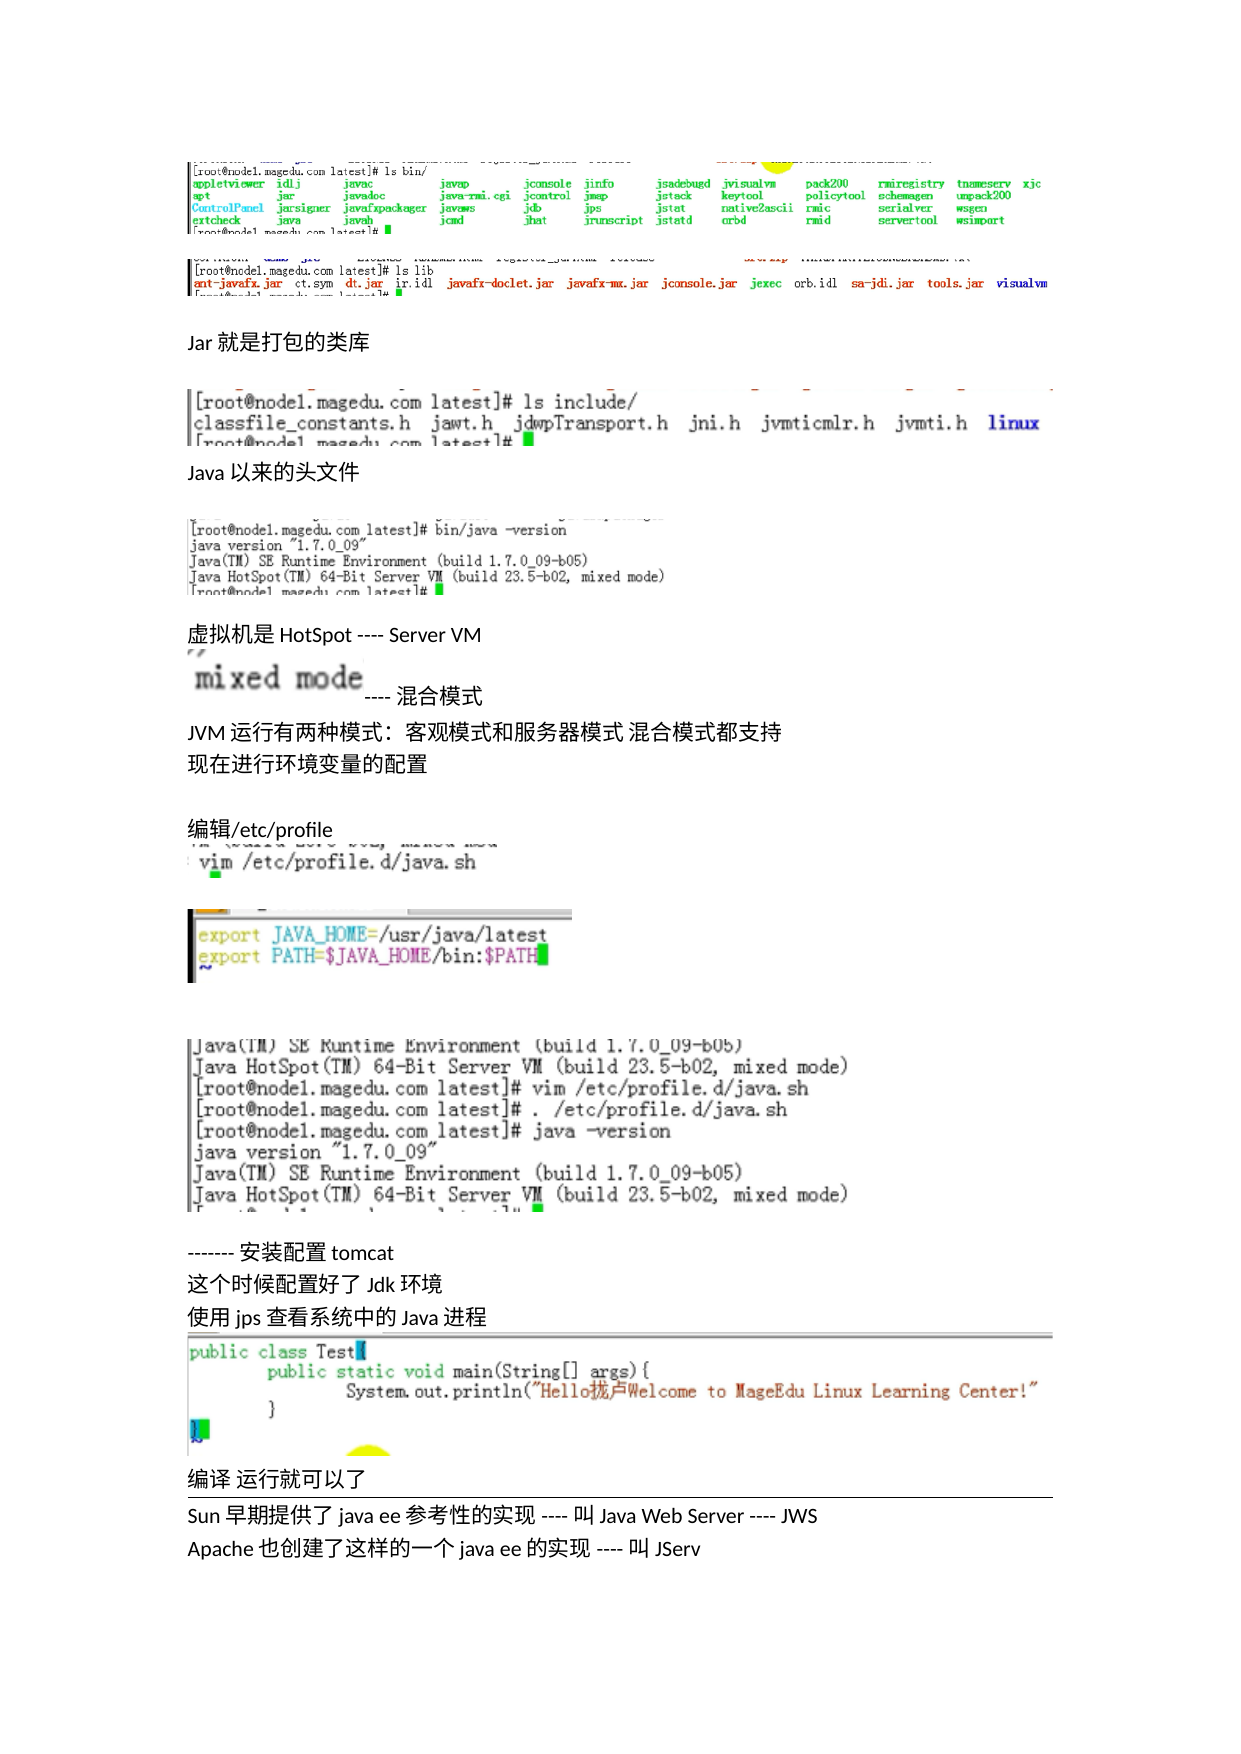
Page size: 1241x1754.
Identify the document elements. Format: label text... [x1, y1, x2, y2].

picture [187, 519, 669, 595]
picture [187, 1332, 1053, 1456]
text Apache也创建了这样的一个java ee的实现 ---- 叫 JServ [187, 1531, 1053, 1563]
text 使用jps 查看系统中的Java进程 [187, 1299, 1053, 1332]
text ---- 混合模式 [187, 649, 1053, 714]
text 虚拟机是HotSpot ---- Server VM [187, 617, 1053, 649]
picture [187, 844, 497, 878]
picture [187, 259, 1053, 296]
text 编辑/etc/profile [187, 812, 1053, 909]
text 编译 运行就可以了 [187, 1462, 1053, 1498]
text Java以来的头文件 [187, 454, 1053, 487]
text JVM运行有两种模式：客观模式和服务器模式 混合模式都支持 [187, 714, 1053, 747]
picture [187, 649, 364, 705]
picture [187, 389, 1053, 446]
text Sun早期提供了java ee参考性的实现 ---- 叫Java Web Server ---- JWS [187, 1498, 1053, 1531]
text ------- 安装配置tomcat [187, 1234, 1053, 1267]
text 现在进行环境变量的配置 [187, 747, 1053, 779]
picture [187, 1039, 864, 1212]
picture [187, 909, 572, 983]
text Jar就是打包的类库 [187, 324, 1053, 357]
text 这个时候配置好了Jdk环境 [187, 1267, 1053, 1299]
picture [187, 162, 1053, 234]
